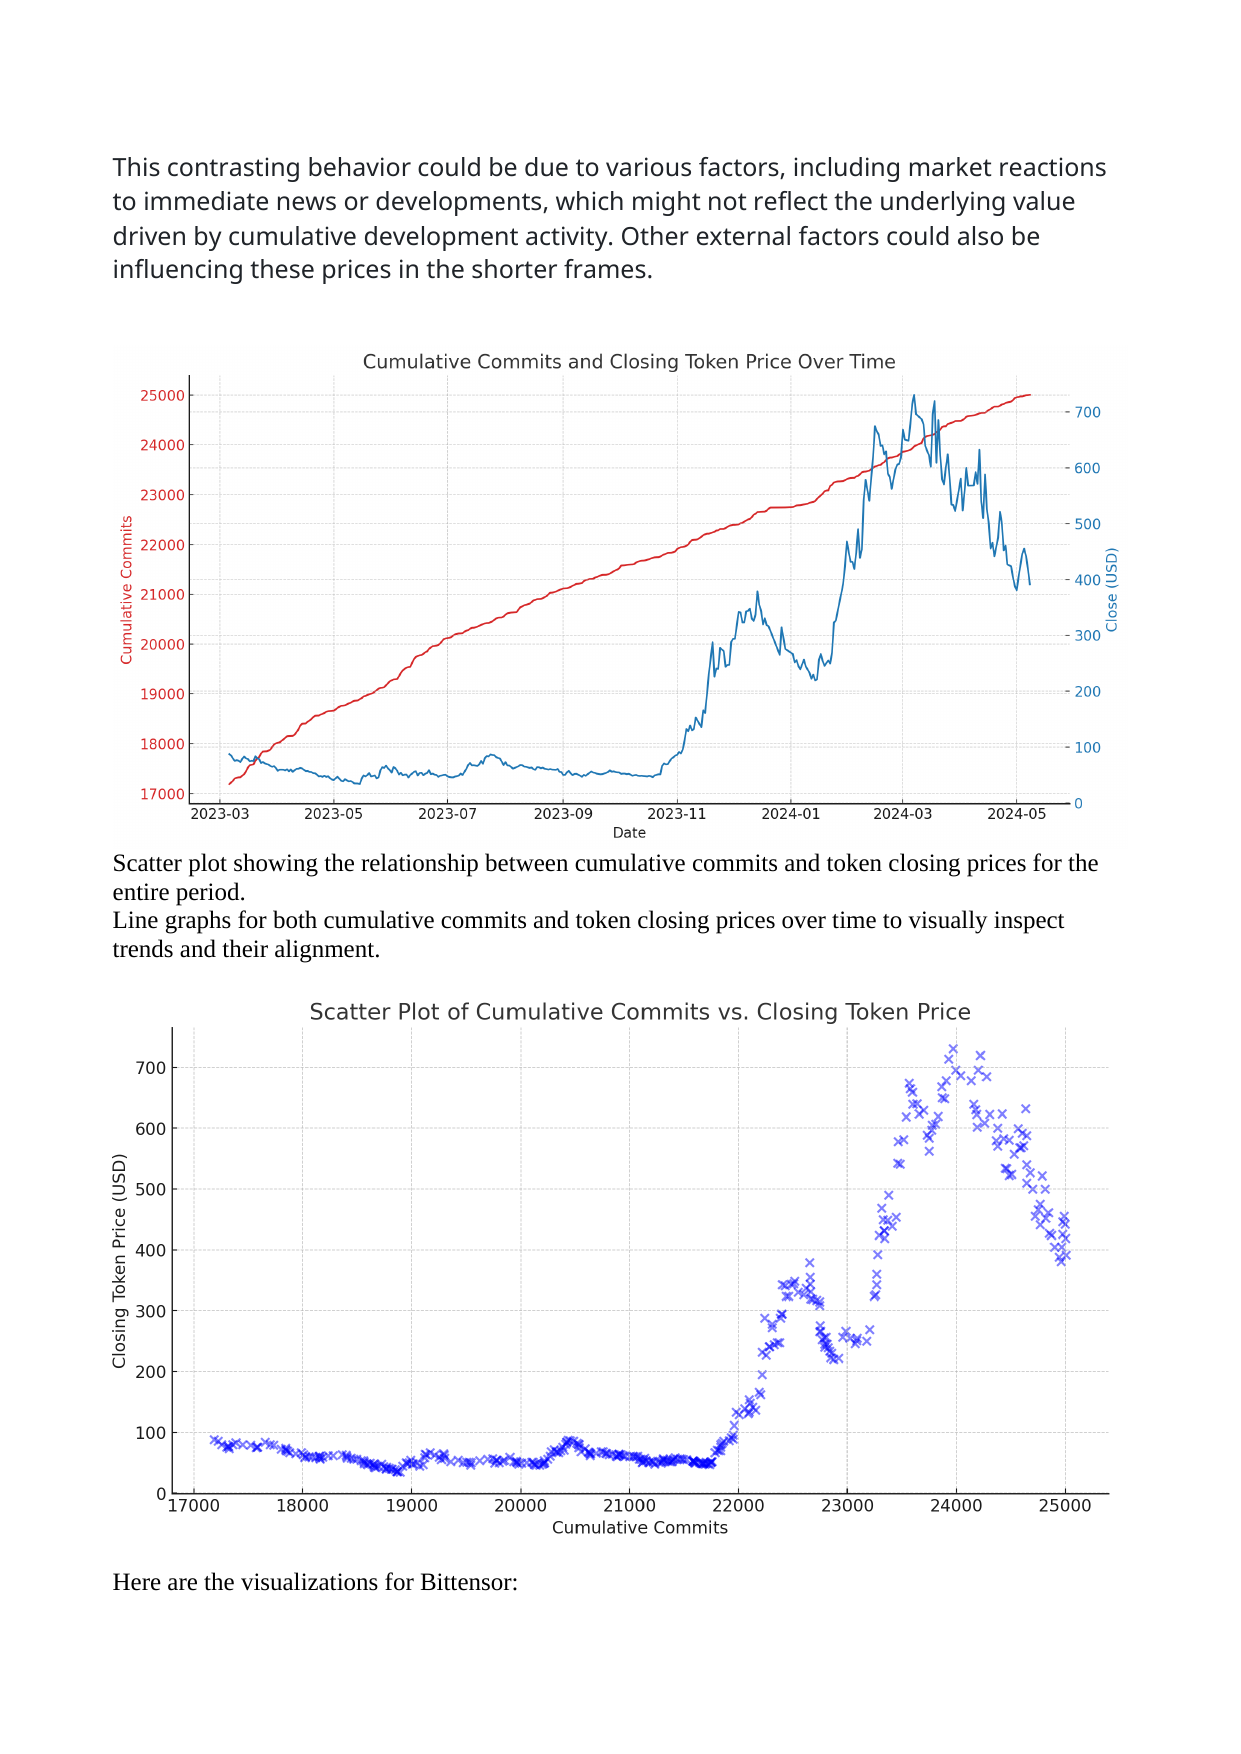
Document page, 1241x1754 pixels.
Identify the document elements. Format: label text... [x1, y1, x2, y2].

text This contrasting behavior could be due to various factors, including market reactions to immediate news or developments, which might not reflect the underlying value driven by cumulative development activity. Other external factors could also be influencing these prices in the shorter frames. [112, 150, 1128, 286]
picture [112, 345, 1128, 849]
picture [102, 992, 1114, 1545]
text Line graphs for both cumulative commits and token closing prices over time to visually inspect trends and their alignment. [112, 906, 1128, 963]
text Scatter plot showing the relationship between cumulative commits and token closing prices for the entire period. [112, 849, 1128, 906]
